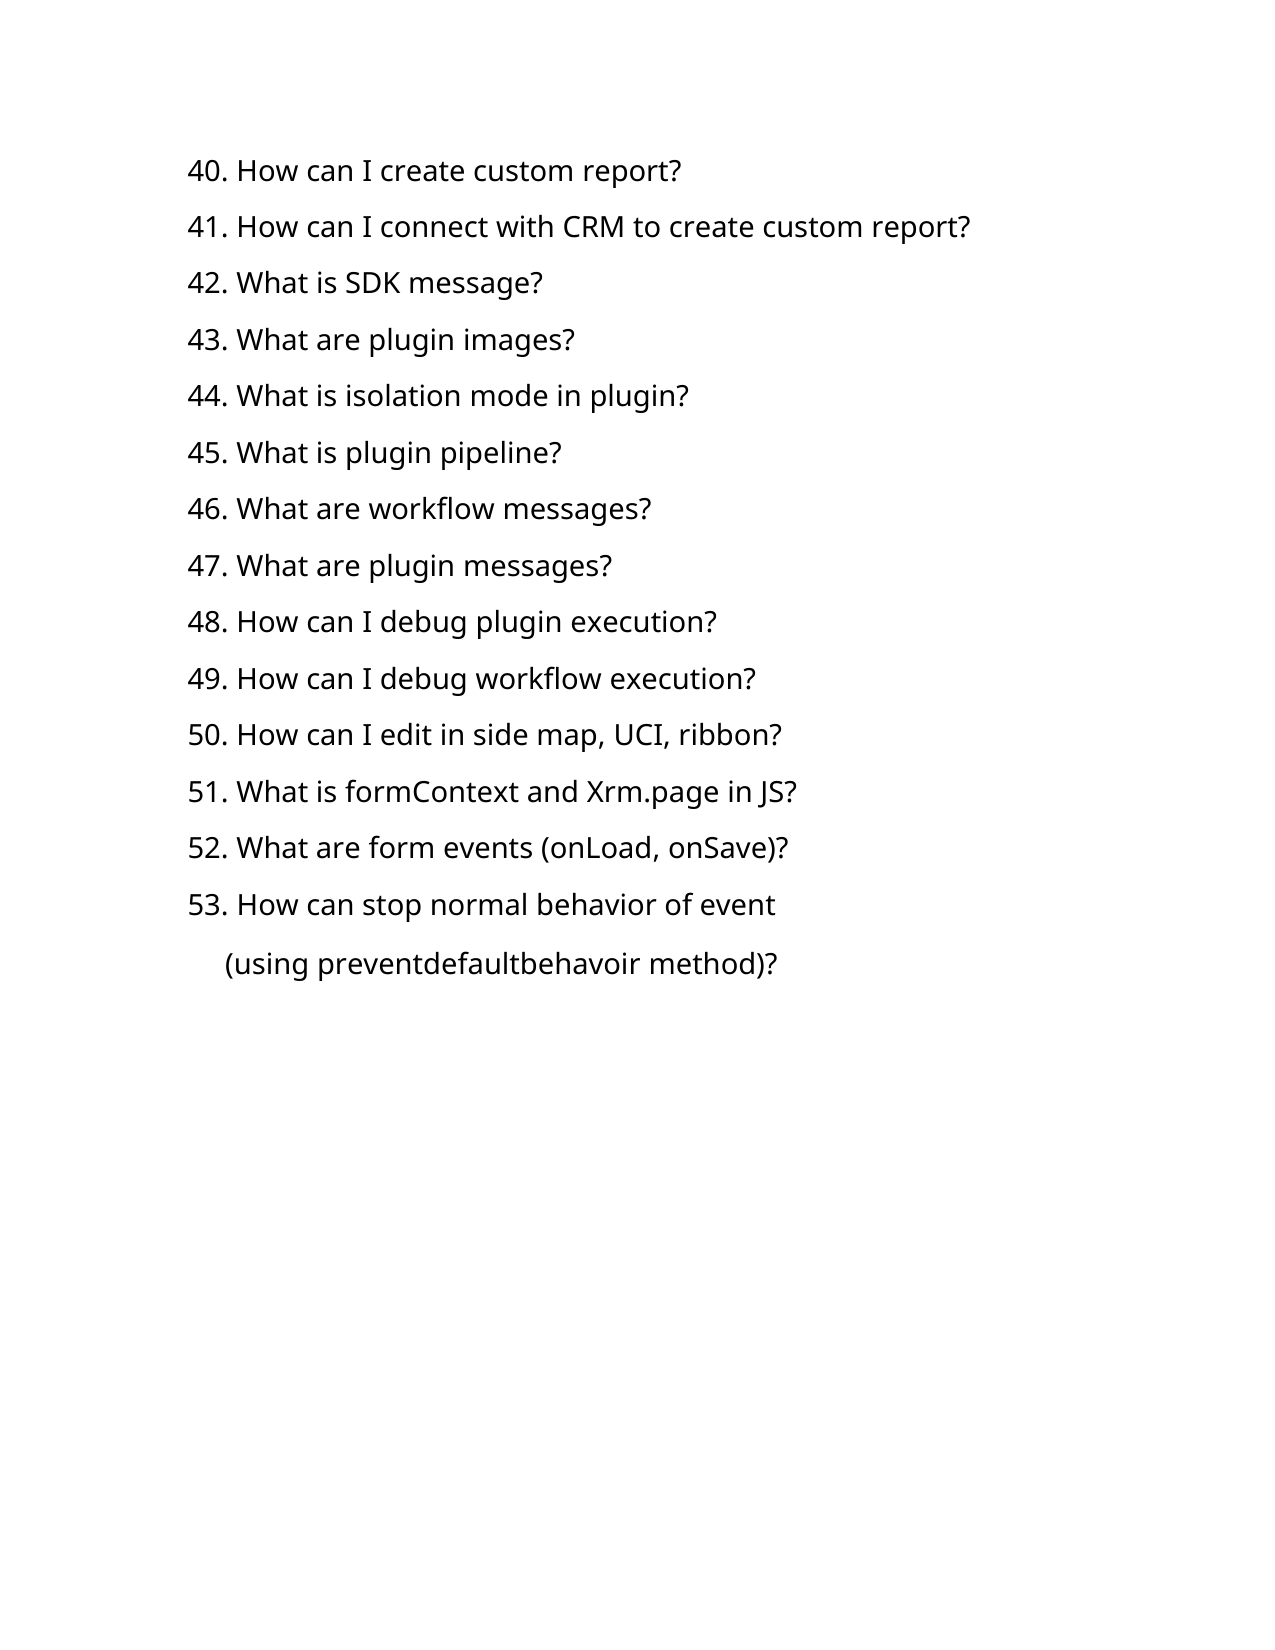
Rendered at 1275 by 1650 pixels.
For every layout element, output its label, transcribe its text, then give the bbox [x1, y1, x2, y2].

list What are plugin images? [187, 319, 1139, 359]
list What is SDK message? [187, 263, 1139, 302]
list What is plugin pipeline? [187, 432, 1139, 472]
list What are form events (onLoad, onSave)? [187, 827, 1139, 867]
list How can I edit in side map, UCI, ribbon? [187, 714, 1139, 754]
list How can I connect with CRM to create custom report? [187, 206, 1139, 246]
list How can I debug plugin execution? [187, 602, 1139, 641]
list How can I debug workflow execution? [187, 658, 1139, 698]
list What are workflow messages? [187, 488, 1139, 528]
list What is formContext and Xrm.page in JS? [187, 771, 1139, 811]
list How can stop normal behavior of event (using preventdefaultbehavoir method)? [187, 884, 830, 983]
list How can I create custom report? [187, 150, 1139, 189]
list What are plugin messages? [187, 545, 1139, 585]
list What is isolation mode in plugin? [187, 376, 1139, 415]
